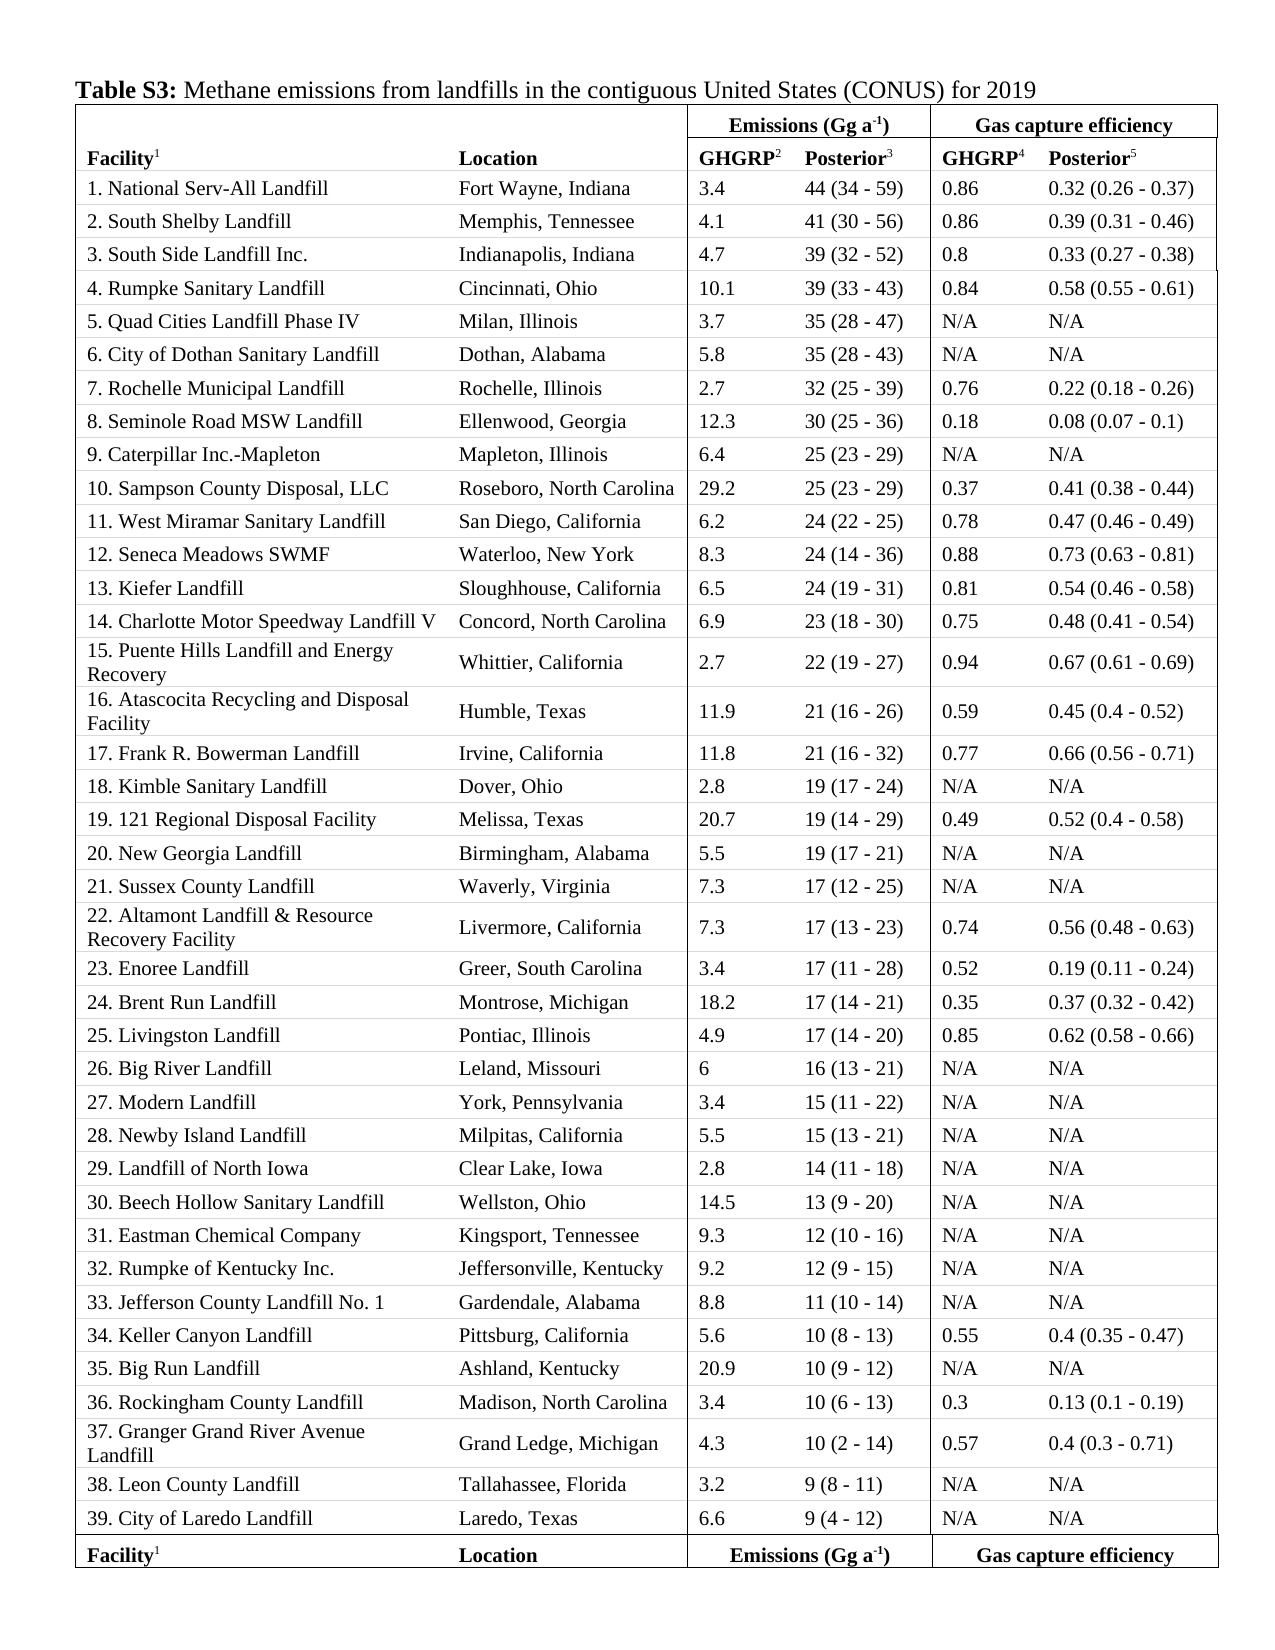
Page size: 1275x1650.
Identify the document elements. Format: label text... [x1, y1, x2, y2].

table_cell 0.4 (0.3 - 0.71) [1037, 1419, 1217, 1467]
table_cell 11 (10 - 14) [793, 1286, 930, 1318]
table_cell 5.6 [688, 1319, 793, 1351]
table_cell N/A [1037, 1501, 1217, 1534]
table_cell 0.33 (0.27 - 0.38) [1037, 238, 1216, 270]
table_cell N/A [931, 438, 1037, 470]
table_cell N/A [931, 338, 1037, 370]
table_cell 0.08 (0.07 - 0.1) [1037, 405, 1217, 437]
table_cell 6.2 [688, 505, 793, 537]
table_cell 19 (17 - 24) [793, 770, 930, 802]
table_cell 0.22 (0.18 - 0.26) [1037, 371, 1217, 404]
table_cell York, Pennsylvania [448, 1086, 687, 1118]
table_cell Waverly, Virginia [448, 870, 687, 902]
table_cell 11.8 [688, 736, 793, 769]
table_cell 21 (16 - 32) [793, 736, 930, 769]
table_cell 8.3 [688, 538, 793, 570]
table_cell 29. Landfill of North Iowa [76, 1152, 447, 1184]
table_cell N/A [1037, 1186, 1217, 1218]
table_cell Livermore, California [448, 903, 687, 951]
table_cell Cincinnati, Ohio [448, 271, 687, 304]
table_cell 14. Charlotte Motor Speedway Landfill V [76, 605, 447, 637]
table_cell 14.5 [688, 1186, 793, 1218]
table_cell N/A [931, 1086, 1037, 1118]
table_cell 0.78 [931, 505, 1037, 537]
table_cell 0.73 (0.63 - 0.81) [1037, 538, 1217, 570]
table_cell 7.3 [688, 903, 793, 951]
table_cell 0.52 [931, 952, 1037, 984]
table_cell 21 (16 - 26) [793, 687, 930, 735]
table_cell N/A [931, 1119, 1037, 1151]
table_cell 9 (8 - 11) [793, 1468, 930, 1500]
table_header Emissions (Gg a-1) [688, 105, 930, 137]
table_cell 4.9 [688, 1019, 793, 1051]
table_cell Posterior3 [793, 138, 930, 170]
table_cell 10. Sampson County Disposal, LLC [76, 471, 447, 504]
table_cell N/A [1037, 1252, 1217, 1284]
table_cell 34. Keller Canyon Landfill [76, 1319, 447, 1351]
table_cell 29.2 [688, 471, 793, 504]
table_cell 0.54 (0.46 - 0.58) [1037, 571, 1217, 604]
table_cell 19 (14 - 29) [793, 803, 930, 835]
table_cell 10.1 [688, 271, 793, 304]
table_cell Emissions (Gg a-1) [688, 1535, 932, 1567]
table_cell 9.2 [688, 1252, 793, 1284]
table_cell 18. Kimble Sanitary Landfill [76, 770, 447, 802]
table_cell 0.52 (0.4 - 0.58) [1037, 803, 1217, 835]
table_cell 12.3 [688, 405, 793, 437]
table_cell 0.67 (0.61 - 0.69) [1037, 638, 1217, 686]
table_cell Fort Wayne, Indiana [448, 171, 687, 204]
table_cell 5.5 [688, 1119, 793, 1151]
table_cell 11. West Miramar Sanitary Landfill [76, 505, 447, 537]
table_cell 10 (8 - 13) [793, 1319, 930, 1351]
table_cell 24 (19 - 31) [793, 571, 930, 604]
table_cell Madison, North Carolina [448, 1386, 687, 1418]
table_cell N/A [931, 836, 1037, 869]
table_cell N/A [931, 1219, 1037, 1251]
table_cell Pittsburg, California [448, 1319, 687, 1351]
table_cell Indianapolis, Indiana [448, 238, 687, 270]
table_cell Dothan, Alabama [448, 338, 687, 370]
table_cell 16. Atascocita Recycling and Disposal Facility [76, 687, 447, 735]
table_cell 25. Livingston Landfill [76, 1019, 447, 1051]
table_cell 44 (34 - 59) [793, 171, 930, 204]
table_cell San Diego, California [448, 505, 687, 537]
table_cell 9.3 [688, 1219, 793, 1251]
table_cell 35 (28 - 43) [793, 338, 930, 370]
table_cell N/A [1037, 870, 1217, 902]
table_cell Memphis, Tennessee [448, 205, 687, 237]
table_cell 23 (18 - 30) [793, 605, 930, 637]
table_cell 6.6 [688, 1501, 793, 1534]
table_cell Milan, Illinois [448, 305, 687, 337]
table_cell 6.4 [688, 438, 793, 470]
table_cell 2. South Shelby Landfill [76, 205, 447, 237]
table_cell Waterloo, New York [448, 538, 687, 570]
table_cell 4.7 [688, 238, 793, 270]
table_cell 22 (19 - 27) [793, 638, 930, 686]
table_cell 0.85 [931, 1019, 1037, 1051]
table_cell 0.86 [931, 171, 1037, 204]
table_cell 10 (2 - 14) [793, 1419, 930, 1467]
table_cell 27. Modern Landfill [76, 1086, 447, 1118]
table_cell N/A [1037, 836, 1217, 869]
table_cell N/A [931, 1352, 1037, 1384]
table_cell 0.18 [931, 405, 1037, 437]
table_cell 31. Eastman Chemical Company [76, 1219, 447, 1251]
table_cell 10 (6 - 13) [793, 1386, 930, 1418]
table_cell 3.2 [688, 1468, 793, 1500]
table_cell Grand Ledge, Michigan [448, 1419, 687, 1467]
table_cell 0.8 [931, 238, 1037, 270]
table_cell 5.5 [688, 836, 793, 869]
table_cell 24. Brent Run Landfill [76, 986, 447, 1018]
table_cell 8.8 [688, 1286, 793, 1318]
table_cell N/A [1037, 1119, 1217, 1151]
table_cell 1. National Serv-All Landfill [76, 171, 447, 204]
table_cell 0.74 [931, 903, 1037, 951]
table_cell GHGRP2 [688, 138, 793, 170]
table_cell 11.9 [688, 687, 793, 735]
table_cell 0.49 [931, 803, 1037, 835]
table_cell 39 (32 - 52) [793, 238, 930, 270]
table_cell 3.7 [688, 305, 793, 337]
table_cell N/A [931, 1252, 1037, 1284]
table_cell 0.13 (0.1 - 0.19) [1037, 1386, 1217, 1418]
table_cell 6 [688, 1052, 793, 1084]
table_cell Greer, South Carolina [448, 952, 687, 984]
table_cell 0.94 [931, 638, 1037, 686]
table_cell 5.8 [688, 338, 793, 370]
table_cell Clear Lake, Iowa [448, 1152, 687, 1184]
table_cell 2.7 [688, 371, 793, 404]
table_cell 24 (14 - 36) [793, 538, 930, 570]
table_cell 32. Rumpke of Kentucky Inc. [76, 1252, 447, 1284]
table_cell 0.3 [931, 1386, 1037, 1418]
table_cell 7.3 [688, 870, 793, 902]
table_cell 22. Altamont Landfill & Resource Recovery Facility [76, 903, 447, 951]
table_cell Facility1 [76, 1535, 447, 1567]
table_cell Melissa, Texas [448, 803, 687, 835]
table_cell 15 (11 - 22) [793, 1086, 930, 1118]
table_cell N/A [931, 1152, 1037, 1184]
table_cell 25 (23 - 29) [793, 471, 930, 504]
table_cell 16 (13 - 21) [793, 1052, 930, 1084]
table_cell N/A [1037, 1468, 1217, 1500]
table_header Gas capture efficiency [931, 105, 1217, 137]
table_cell 0.35 [931, 986, 1037, 1018]
table_cell 12 (10 - 16) [793, 1219, 930, 1251]
table_cell 26. Big River Landfill [76, 1052, 447, 1084]
table_cell Montrose, Michigan [448, 986, 687, 1018]
table_cell 20. New Georgia Landfill [76, 836, 447, 869]
table_cell 17 (14 - 21) [793, 986, 930, 1018]
table_cell 17 (13 - 23) [793, 903, 930, 951]
table_cell 6.9 [688, 605, 793, 637]
table_cell Birmingham, Alabama [448, 836, 687, 869]
table_cell 19. 121 Regional Disposal Facility [76, 803, 447, 835]
table_cell Mapleton, Illinois [448, 438, 687, 470]
table_cell 0.75 [931, 605, 1037, 637]
table_cell Concord, North Carolina [448, 605, 687, 637]
table_cell 12 (9 - 15) [793, 1252, 930, 1284]
table_cell N/A [1037, 1219, 1217, 1251]
table_cell N/A [931, 870, 1037, 902]
table_cell 6.5 [688, 571, 793, 604]
table_cell GHGRP4 [931, 138, 1037, 170]
table_cell 15 (13 - 21) [793, 1119, 930, 1151]
table_cell N/A [931, 1052, 1037, 1084]
table_cell 0.59 [931, 687, 1037, 735]
table_cell 2.7 [688, 638, 793, 686]
table_cell Kingsport, Tennessee [448, 1219, 687, 1251]
table_cell N/A [931, 1186, 1037, 1218]
table_cell 39. City of Laredo Landfill [76, 1501, 447, 1534]
table_cell Wellston, Ohio [448, 1186, 687, 1218]
table_cell Pontiac, Illinois [448, 1019, 687, 1051]
table_cell 0.32 (0.26 - 0.37) [1037, 171, 1216, 204]
table_cell Milpitas, California [448, 1119, 687, 1151]
table_cell 23. Enoree Landfill [76, 952, 447, 984]
table_cell Gas capture efficiency [933, 1535, 1218, 1567]
table_cell 36. Rockingham County Landfill [76, 1386, 447, 1418]
table_cell 17 (12 - 25) [793, 870, 930, 902]
table_cell 17. Frank R. Bowerman Landfill [76, 736, 447, 769]
table_cell 0.76 [931, 371, 1037, 404]
table_cell 0.41 (0.38 - 0.44) [1037, 471, 1217, 504]
table_cell 2.8 [688, 1152, 793, 1184]
table_cell N/A [931, 1468, 1037, 1500]
table_cell Dover, Ohio [448, 770, 687, 802]
table_cell 20.9 [688, 1352, 793, 1384]
table_cell N/A [1037, 438, 1217, 470]
table_header Facility1 [76, 105, 447, 170]
table_cell 4.3 [688, 1419, 793, 1467]
table_cell 0.57 [931, 1419, 1037, 1467]
table_cell 0.58 (0.55 - 0.61) [1037, 271, 1217, 304]
table_cell Jeffersonville, Kentucky [448, 1252, 687, 1284]
table_cell Posterior5 [1037, 138, 1216, 170]
table_cell Ashland, Kentucky [448, 1352, 687, 1384]
table_cell 0.55 [931, 1319, 1037, 1351]
table_cell 30. Beech Hollow Sanitary Landfill [76, 1186, 447, 1218]
table_cell 3.4 [688, 171, 793, 204]
table_cell N/A [1037, 338, 1217, 370]
table_cell N/A [931, 1286, 1037, 1318]
table_cell Roseboro, North Carolina [448, 471, 687, 504]
table_cell 4.1 [688, 205, 793, 237]
table_cell 0.81 [931, 571, 1037, 604]
table_cell 24 (22 - 25) [793, 505, 930, 537]
table_cell Gardendale, Alabama [448, 1286, 687, 1318]
table_cell 0.47 (0.46 - 0.49) [1037, 505, 1217, 537]
table_cell N/A [1037, 770, 1217, 802]
table_cell 28. Newby Island Landfill [76, 1119, 447, 1151]
table_cell N/A [1037, 1152, 1217, 1184]
table_cell 35. Big Run Landfill [76, 1352, 447, 1384]
table_cell Humble, Texas [448, 687, 687, 735]
table_cell 0.39 (0.31 - 0.46) [1037, 205, 1216, 237]
table_cell 6. City of Dothan Sanitary Landfill [76, 338, 447, 370]
table_cell Location [448, 1535, 687, 1567]
table_cell 20.7 [688, 803, 793, 835]
table_cell 41 (30 - 56) [793, 205, 930, 237]
table_cell 0.37 (0.32 - 0.42) [1037, 986, 1217, 1018]
table_cell 0.86 [931, 205, 1037, 237]
table_cell 0.88 [931, 538, 1037, 570]
table_cell Sloughhouse, California [448, 571, 687, 604]
table_cell 15. Puente Hills Landfill and Energy Recovery [76, 638, 447, 686]
table_cell 35 (28 - 47) [793, 305, 930, 337]
table_cell 0.48 (0.41 - 0.54) [1037, 605, 1217, 637]
table_cell N/A [1037, 1286, 1217, 1318]
table_cell 14 (11 - 18) [793, 1152, 930, 1184]
table_cell 8. Seminole Road MSW Landfill [76, 405, 447, 437]
table_cell 0.62 (0.58 - 0.66) [1037, 1019, 1217, 1051]
table_header Location [448, 105, 687, 170]
table_cell N/A [1037, 305, 1217, 337]
table_cell 3.4 [688, 1386, 793, 1418]
table_cell 3.4 [688, 1086, 793, 1118]
table_cell Irvine, California [448, 736, 687, 769]
table_cell 5. Quad Cities Landfill Phase IV [76, 305, 447, 337]
table_cell 30 (25 - 36) [793, 405, 930, 437]
table_cell 17 (11 - 28) [793, 952, 930, 984]
table_cell 25 (23 - 29) [793, 438, 930, 470]
table_cell 19 (17 - 21) [793, 836, 930, 869]
table_cell 38. Leon County Landfill [76, 1468, 447, 1500]
table_cell Ellenwood, Georgia [448, 405, 687, 437]
table_cell 7. Rochelle Municipal Landfill [76, 371, 447, 404]
table_cell 3.4 [688, 952, 793, 984]
table_cell 9. Caterpillar Inc.-Mapleton [76, 438, 447, 470]
table_cell 0.66 (0.56 - 0.71) [1037, 736, 1217, 769]
table_cell 21. Sussex County Landfill [76, 870, 447, 902]
table_cell 3. South Side Landfill Inc. [76, 238, 447, 270]
table_cell 10 (9 - 12) [793, 1352, 930, 1384]
table_cell 37. Granger Grand River Avenue Landfill [76, 1419, 447, 1467]
table_cell 2.8 [688, 770, 793, 802]
table_cell Rochelle, Illinois [448, 371, 687, 404]
table_cell 0.37 [931, 471, 1037, 504]
table_cell 4. Rumpke Sanitary Landfill [76, 271, 447, 304]
table_cell N/A [1037, 1086, 1217, 1118]
table_cell 33. Jefferson County Landfill No. 1 [76, 1286, 447, 1318]
table_cell 18.2 [688, 986, 793, 1018]
table_cell Whittier, California [448, 638, 687, 686]
table_cell 0.19 (0.11 - 0.24) [1037, 952, 1217, 984]
table_cell N/A [1037, 1352, 1217, 1384]
table_cell 9 (4 - 12) [793, 1501, 930, 1534]
table_cell 13. Kiefer Landfill [76, 571, 447, 604]
table_cell N/A [931, 770, 1037, 802]
table_cell Laredo, Texas [448, 1501, 687, 1534]
table_cell 12. Seneca Meadows SWMF [76, 538, 447, 570]
table_cell 17 (14 - 20) [793, 1019, 930, 1051]
table_cell Tallahassee, Florida [448, 1468, 687, 1500]
table_cell 0.45 (0.4 - 0.52) [1037, 687, 1217, 735]
text Table S3: Methane emissions from landfills in the contiguous United States (CONUS) for 2019 [75, 75, 1200, 104]
table_cell 0.4 (0.35 - 0.47) [1037, 1319, 1217, 1351]
table_cell Leland, Missouri [448, 1052, 687, 1084]
table_cell N/A [1037, 1052, 1217, 1084]
table_cell 0.56 (0.48 - 0.63) [1037, 903, 1217, 951]
table_cell 0.84 [931, 271, 1037, 304]
table_cell 32 (25 - 39) [793, 371, 930, 404]
table_cell 0.77 [931, 736, 1037, 769]
table_cell N/A [931, 305, 1037, 337]
table_cell N/A [931, 1501, 1037, 1534]
table_cell 39 (33 - 43) [793, 271, 930, 304]
table_cell 13 (9 - 20) [793, 1186, 930, 1218]
